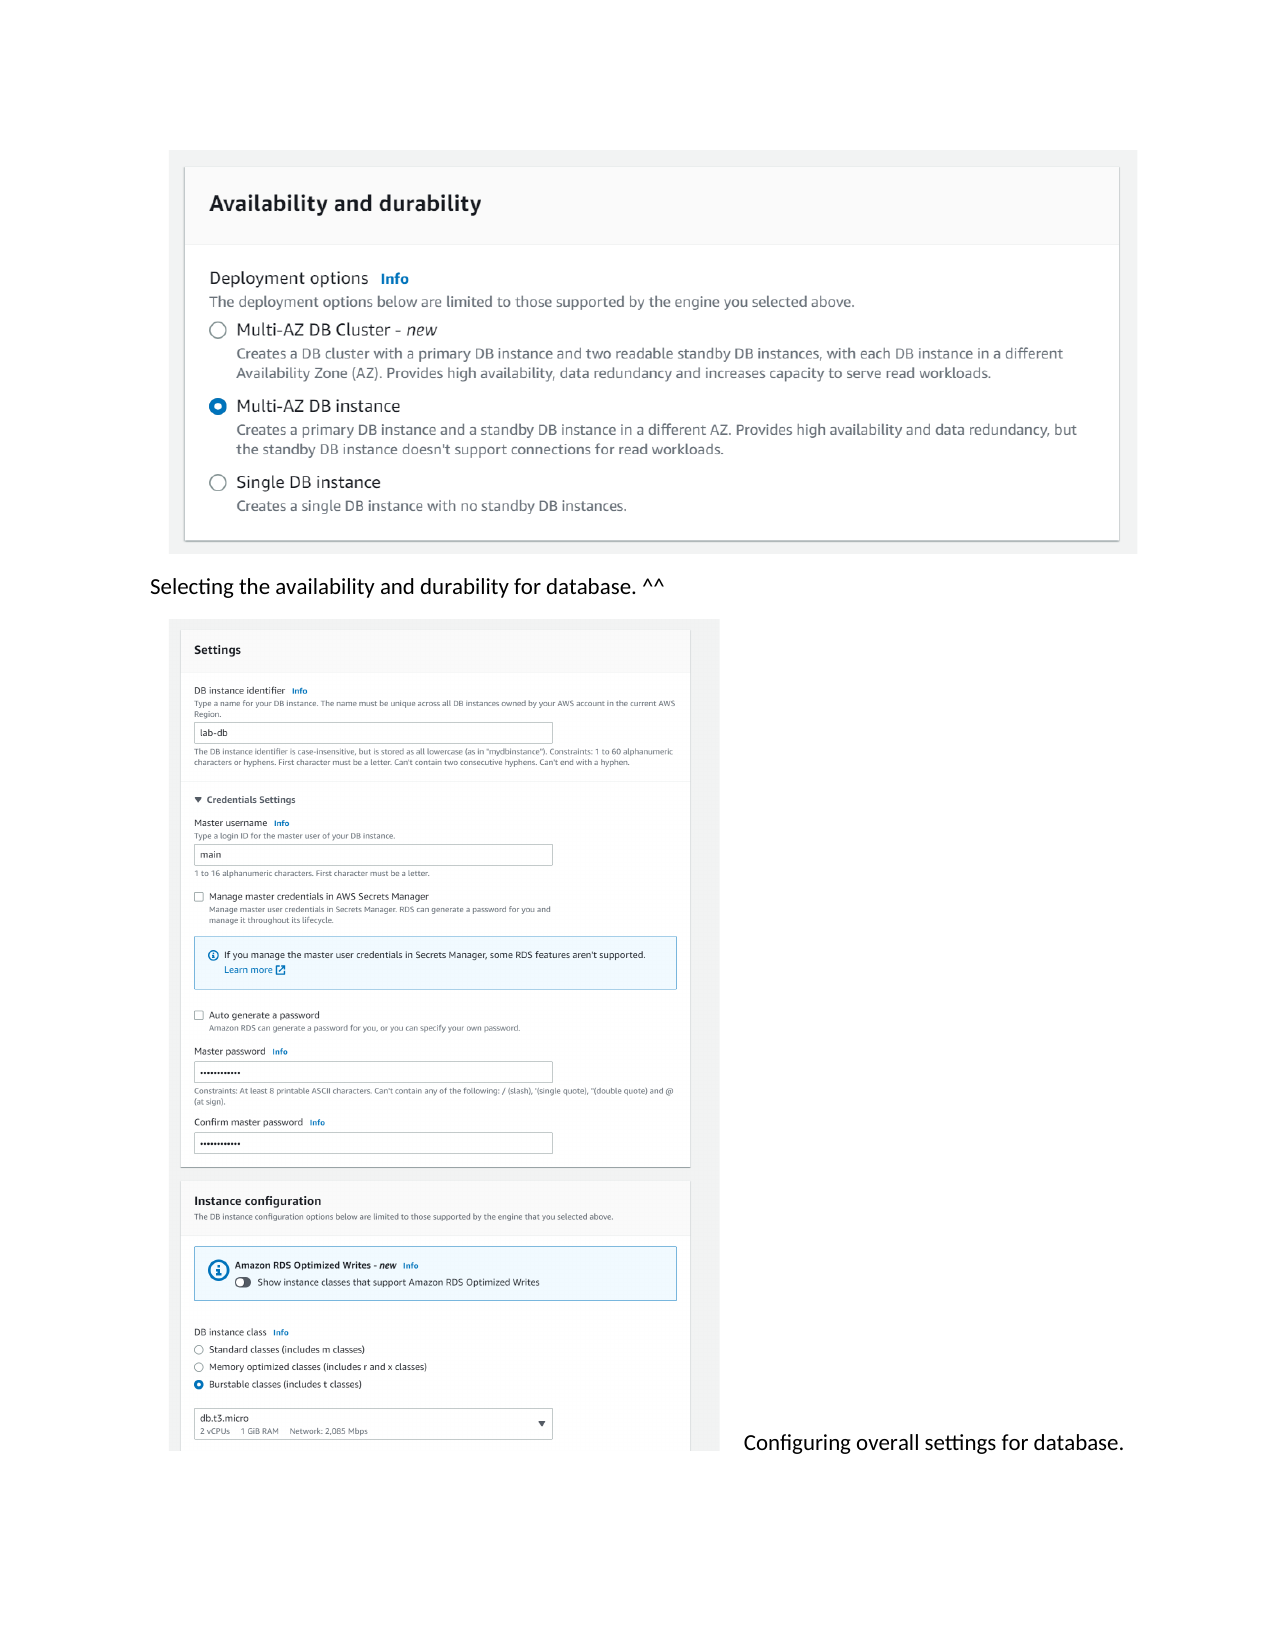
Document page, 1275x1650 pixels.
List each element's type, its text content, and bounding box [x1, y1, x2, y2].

text Selecting the availability and durability for database. ^^ [150, 572, 1125, 600]
text Configuring overall settings for database. [150, 619, 1125, 1456]
